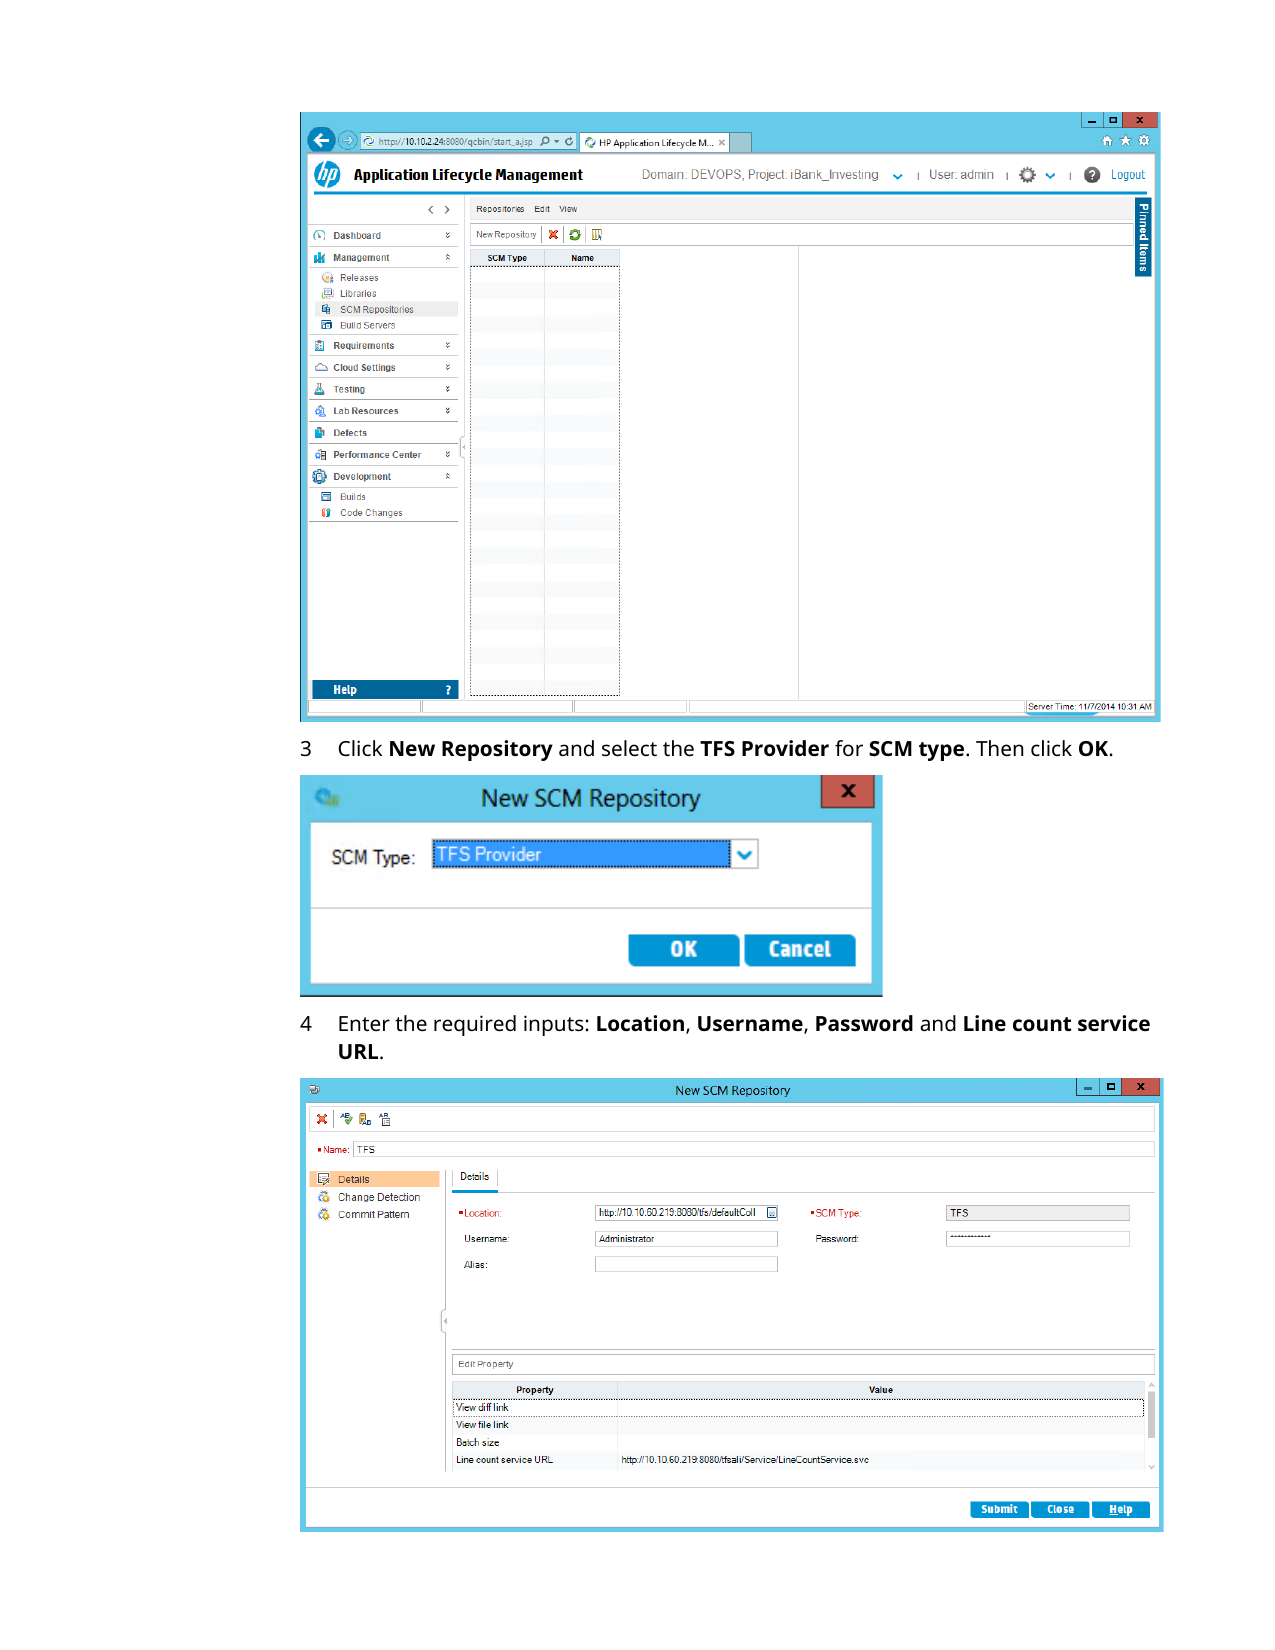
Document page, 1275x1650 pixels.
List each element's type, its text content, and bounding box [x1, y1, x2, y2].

picture [300, 112, 1161, 722]
picture [300, 1078, 1164, 1532]
list Click New Repository and select the TFS Provider for SCM type. Then click OK. [300, 734, 1162, 763]
picture [300, 775, 883, 997]
list Enter the required inputs: Location, Username, Password and Line count service URL. [300, 1009, 1162, 1066]
